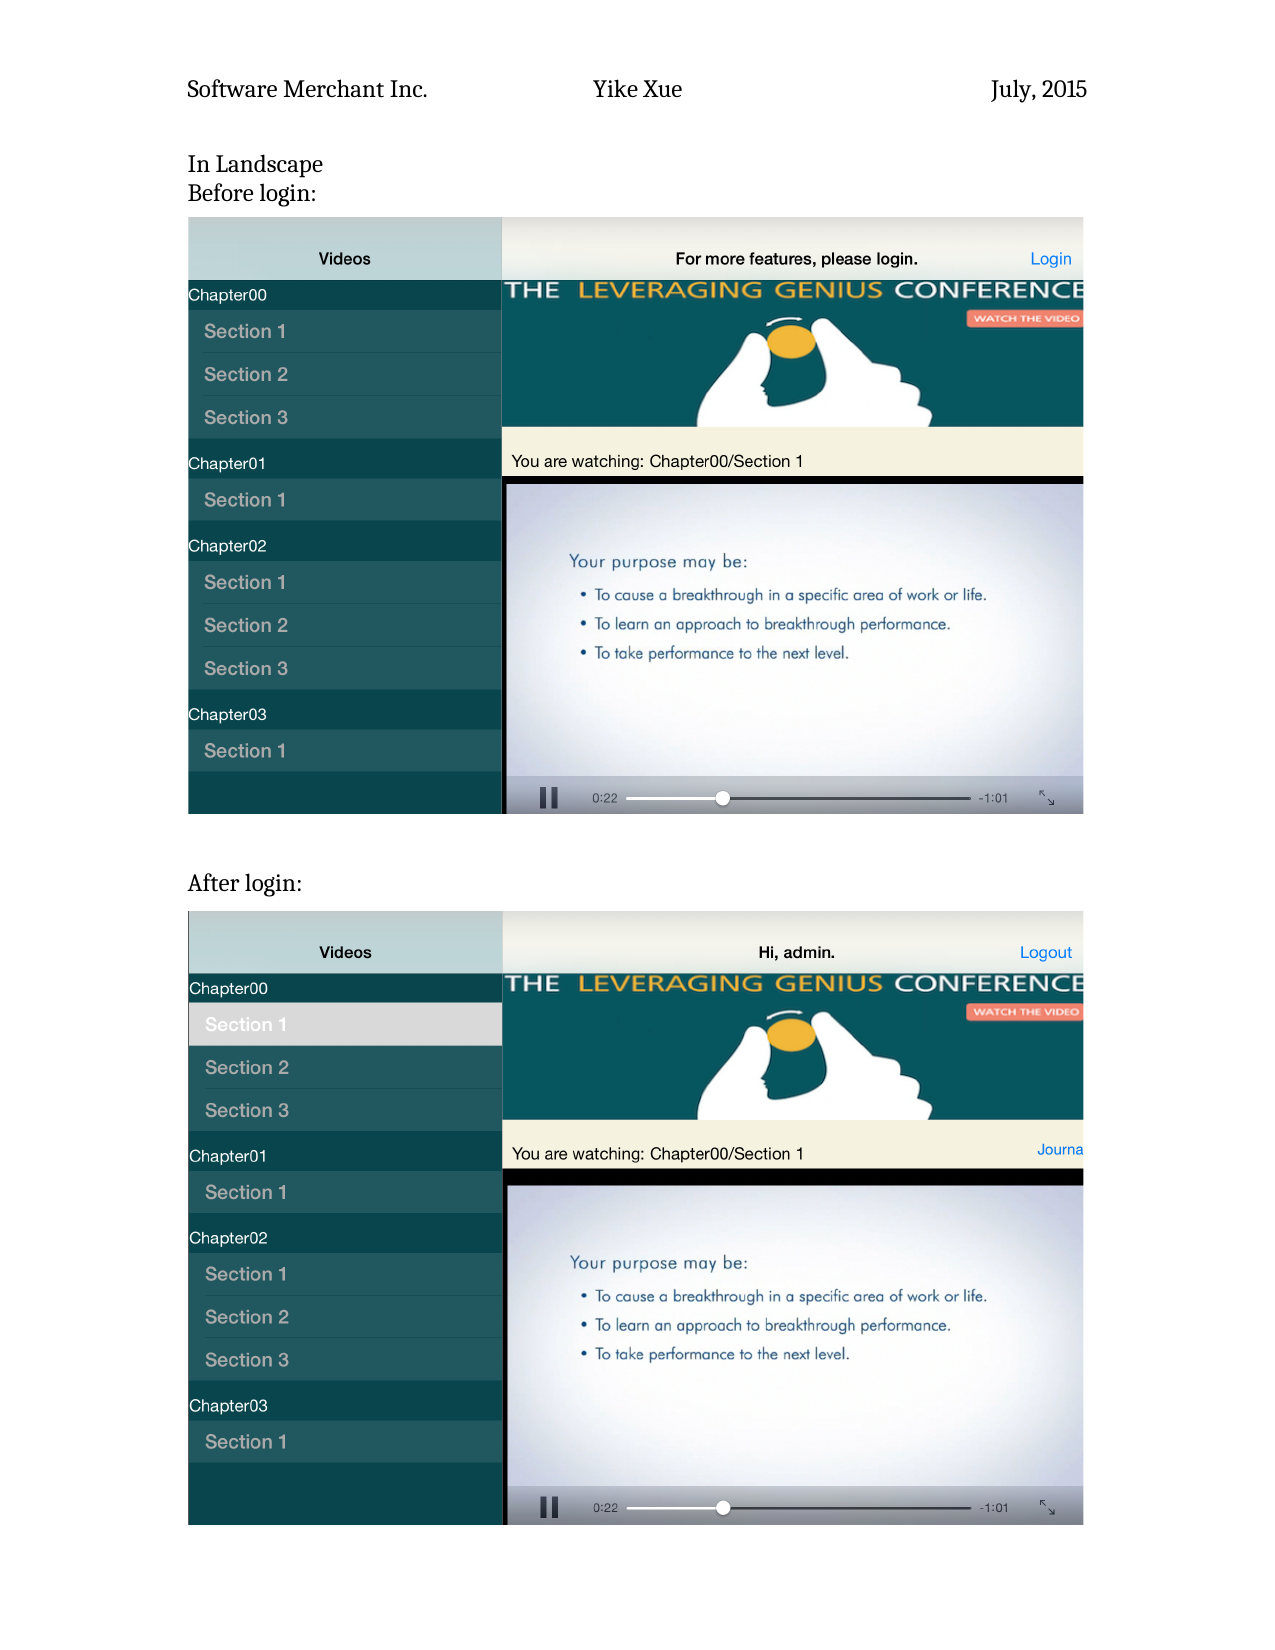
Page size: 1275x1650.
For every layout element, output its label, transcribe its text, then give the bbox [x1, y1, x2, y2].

picture [187, 217, 1083, 813]
text In Landscape [187, 150, 1087, 179]
picture [187, 911, 1083, 1523]
text After login: [187, 869, 1087, 897]
text Before login: [187, 179, 1087, 207]
